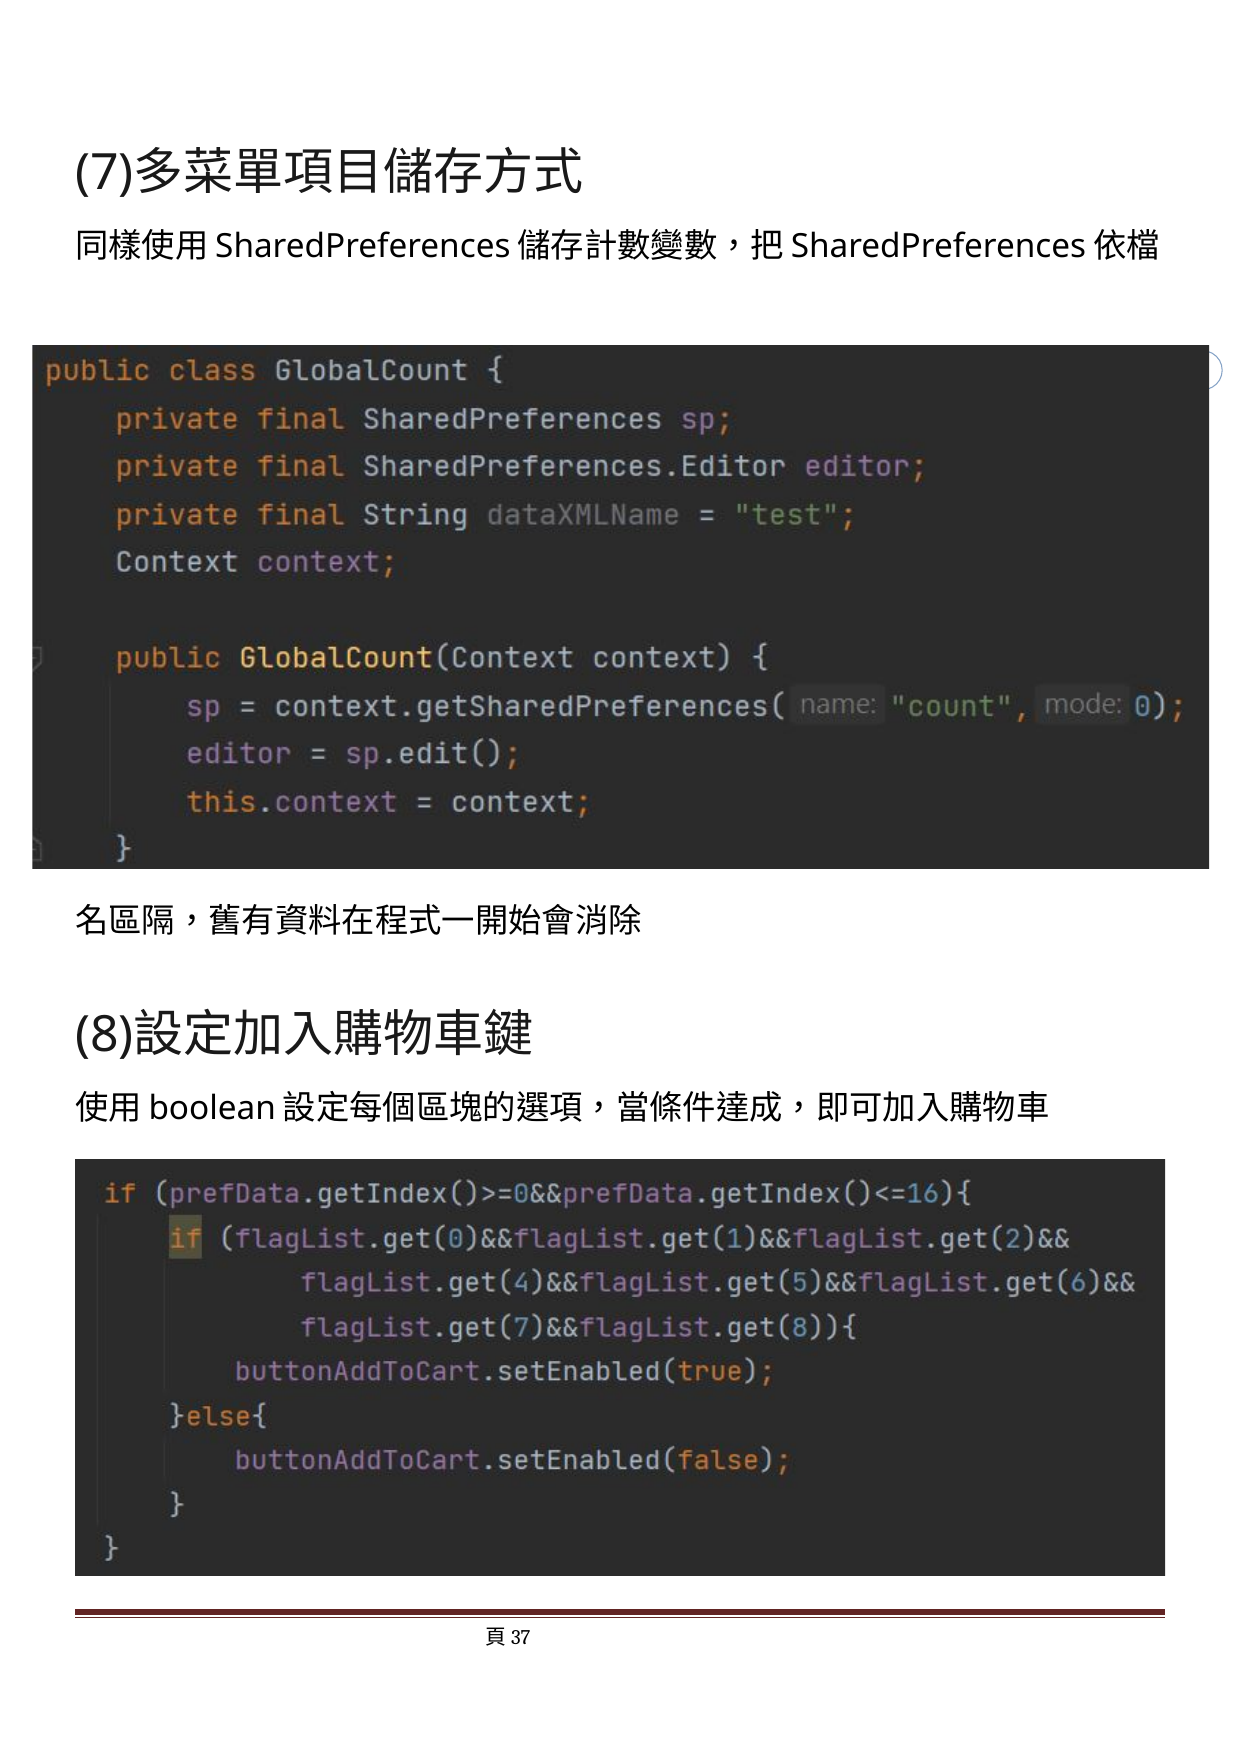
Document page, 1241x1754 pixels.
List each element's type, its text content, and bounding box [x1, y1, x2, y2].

text (7)多菜單項目儲存方式 [75, 130, 1165, 205]
text 同樣使用SharedPreferences儲存計數變數，把SharedPreferences依檔名區隔，舊有資料在程式一開始會消除 [75, 205, 1165, 345]
text (8)設定加入購物車鍵 [75, 993, 1165, 1068]
picture [30, 345, 1208, 867]
picture [75, 1159, 1166, 1576]
text 使用boolean設定每個區塊的選項，當條件達成，即可加入購物車 [75, 1068, 1165, 1143]
text 同樣使用SharedPreferences儲存計數變數，把SharedPreferences依檔名區隔，舊有資料在程式一開始會消除 [75, 867, 1165, 955]
